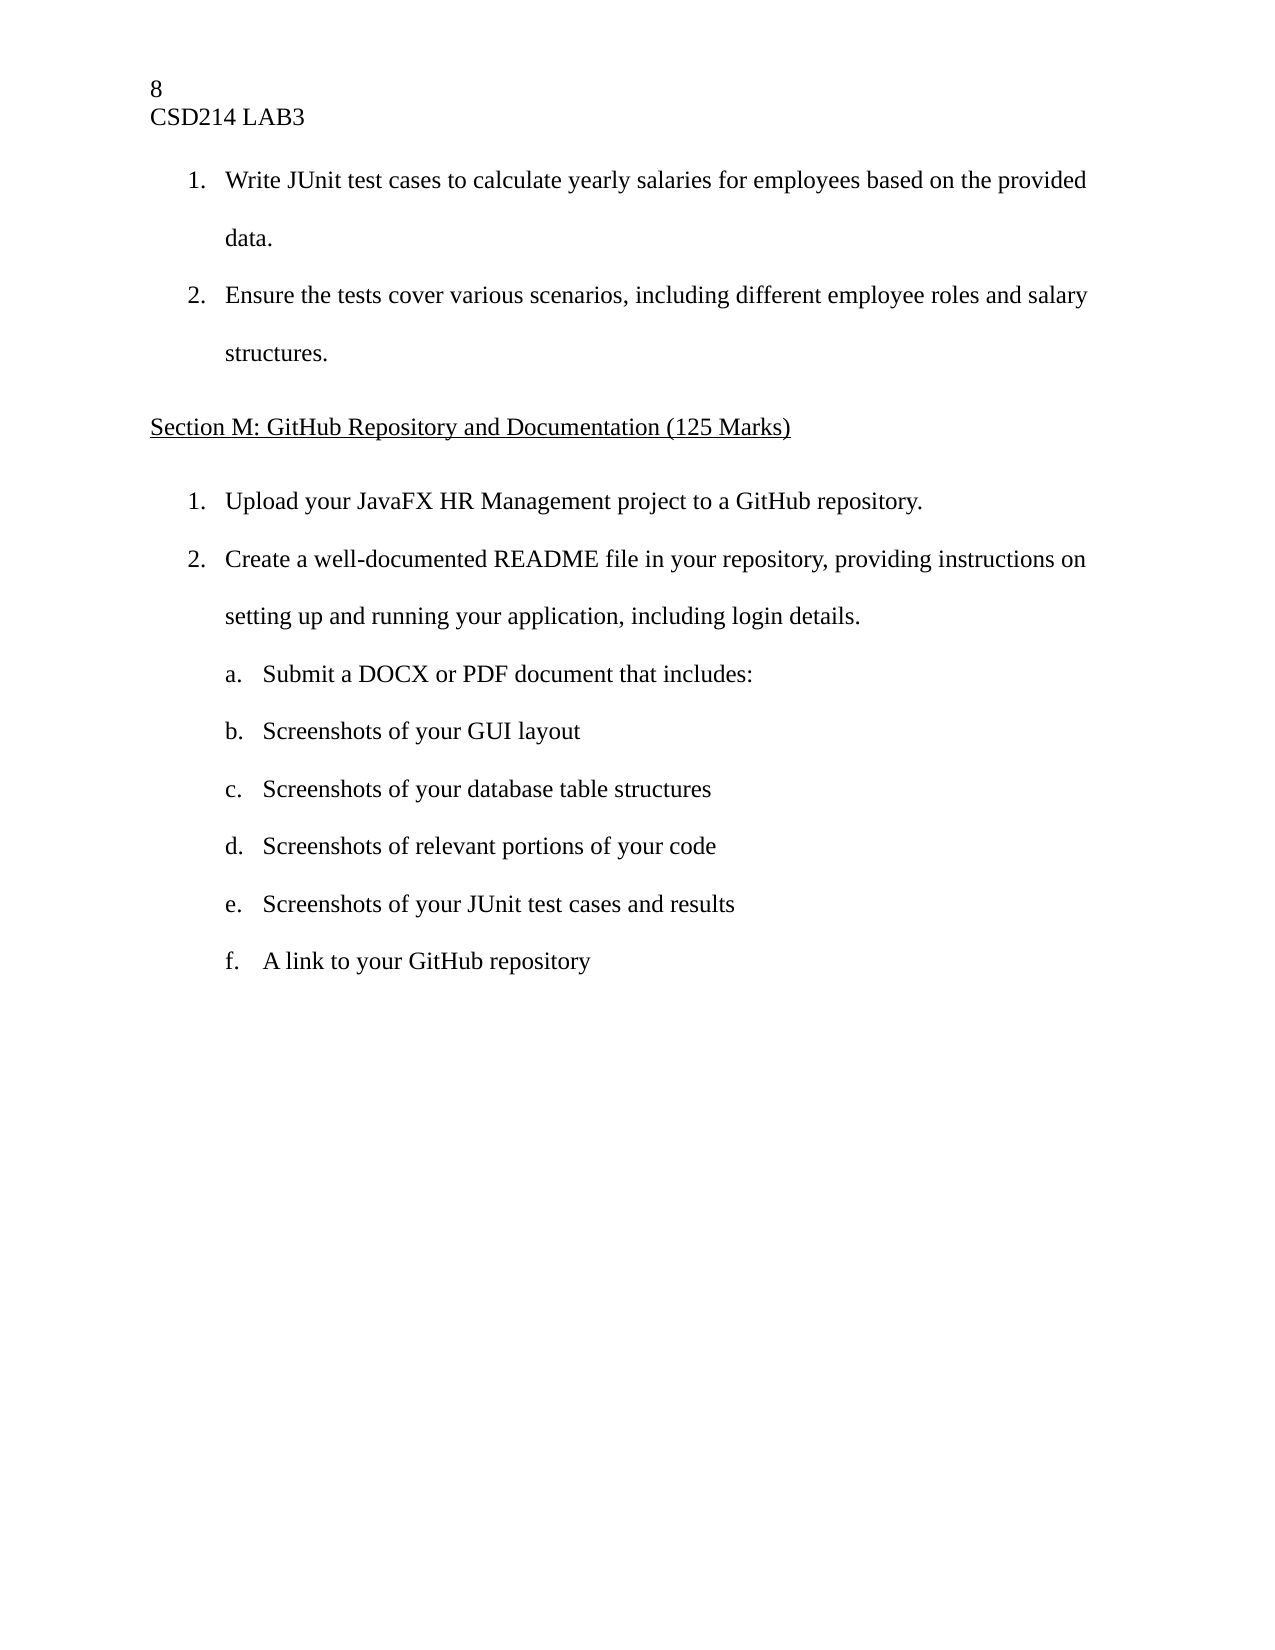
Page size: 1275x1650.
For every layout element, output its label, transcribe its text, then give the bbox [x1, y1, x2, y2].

list Create a well-documented README file in your repository, providing instructions on setting up and running your application, including login details. [187, 544, 1125, 630]
list Screenshots of your JUnit test cases and results [225, 889, 1125, 917]
list A link to your GitHub repository [225, 946, 1125, 975]
list Screenshots of your database table structures [225, 774, 1125, 802]
list Submit a DOCX or PDF document that includes: [225, 659, 1125, 687]
list Screenshots of relevant portions of your code [225, 831, 1125, 860]
list Screenshots of your GUI layout [225, 716, 1125, 745]
list Ensure the tests cover various scenarios, including different employee roles and salary structures. [187, 280, 1125, 367]
list Upload your JavaFX HR Management project to a GitHub repository. [187, 486, 1125, 515]
list Write JUnit test cases to calculate yearly salaries for employees based on the provided data. [187, 165, 1125, 252]
text Section M: GitHub Repository and Documentation (125 Marks) [150, 412, 1125, 441]
